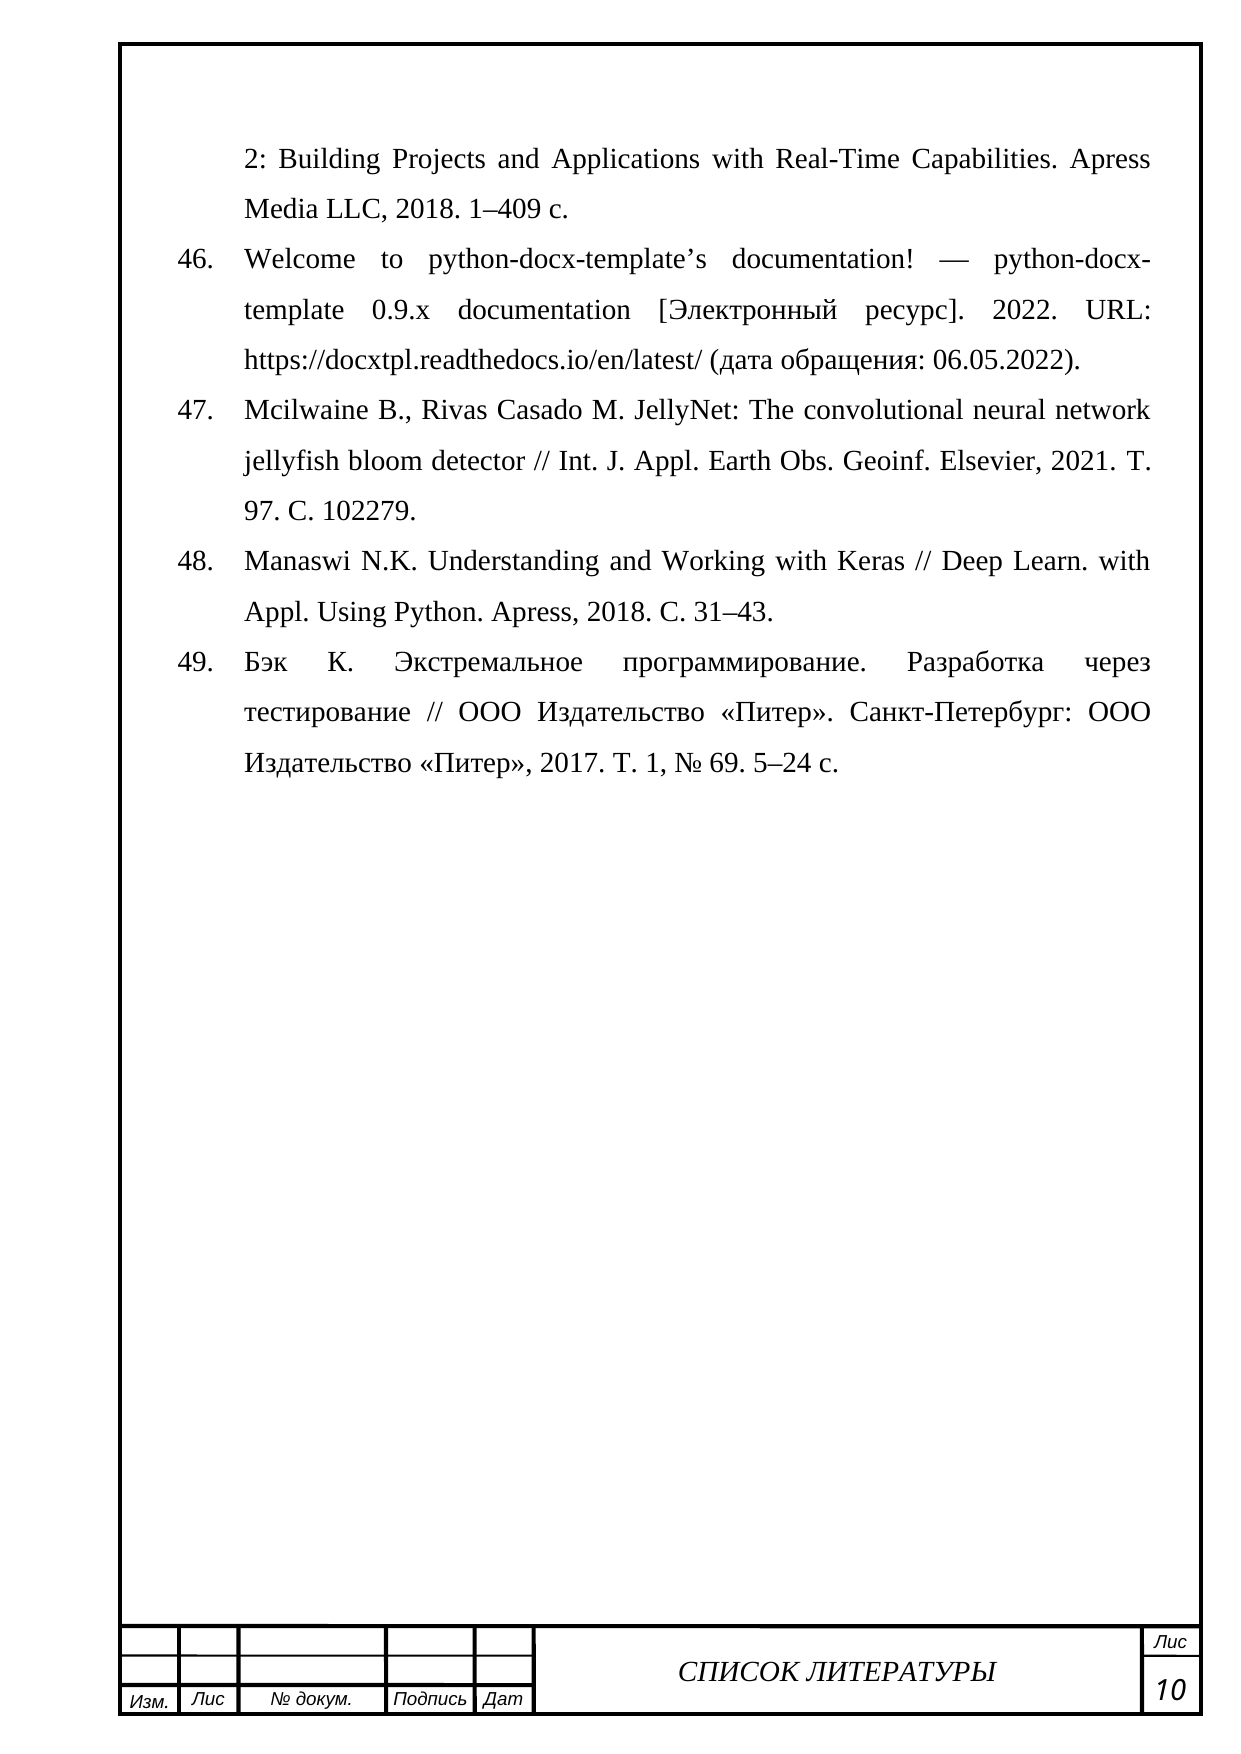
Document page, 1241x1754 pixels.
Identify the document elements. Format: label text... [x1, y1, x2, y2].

text 49. Бэк К. Экстремальное программирование. Разработка через тестирование // ООО Издательство «Питер». Санкт-Петербург: ООО Издательство «Питер», 2017. Т. 1, № 69. 5–24 с. [177, 644, 1152, 778]
text 46. Welcome to python-docx-template’s documentation! — python-docx-template 0.9.x documentation [Электронный ресурс]. 2022. URL: https://docxtpl.readthedocs.io/en/latest/ (дата обращения: 06.05.2022). [177, 242, 1152, 376]
text 48. Manaswi N.K. Understanding and Working with Keras // Deep Learn. with Appl. Using Python. Apress, 2018. С. 31–43. [177, 543, 1152, 627]
text 47. Mcilwaine B., Rivas Casado M. JellyNet: The convolutional neural network jellyfish bloom detector // Int. J. Appl. Earth Obs. Geoinf. Elsevier, 2021. Т. 97. С. 102279. [177, 392, 1152, 527]
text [177, 141, 1152, 225]
